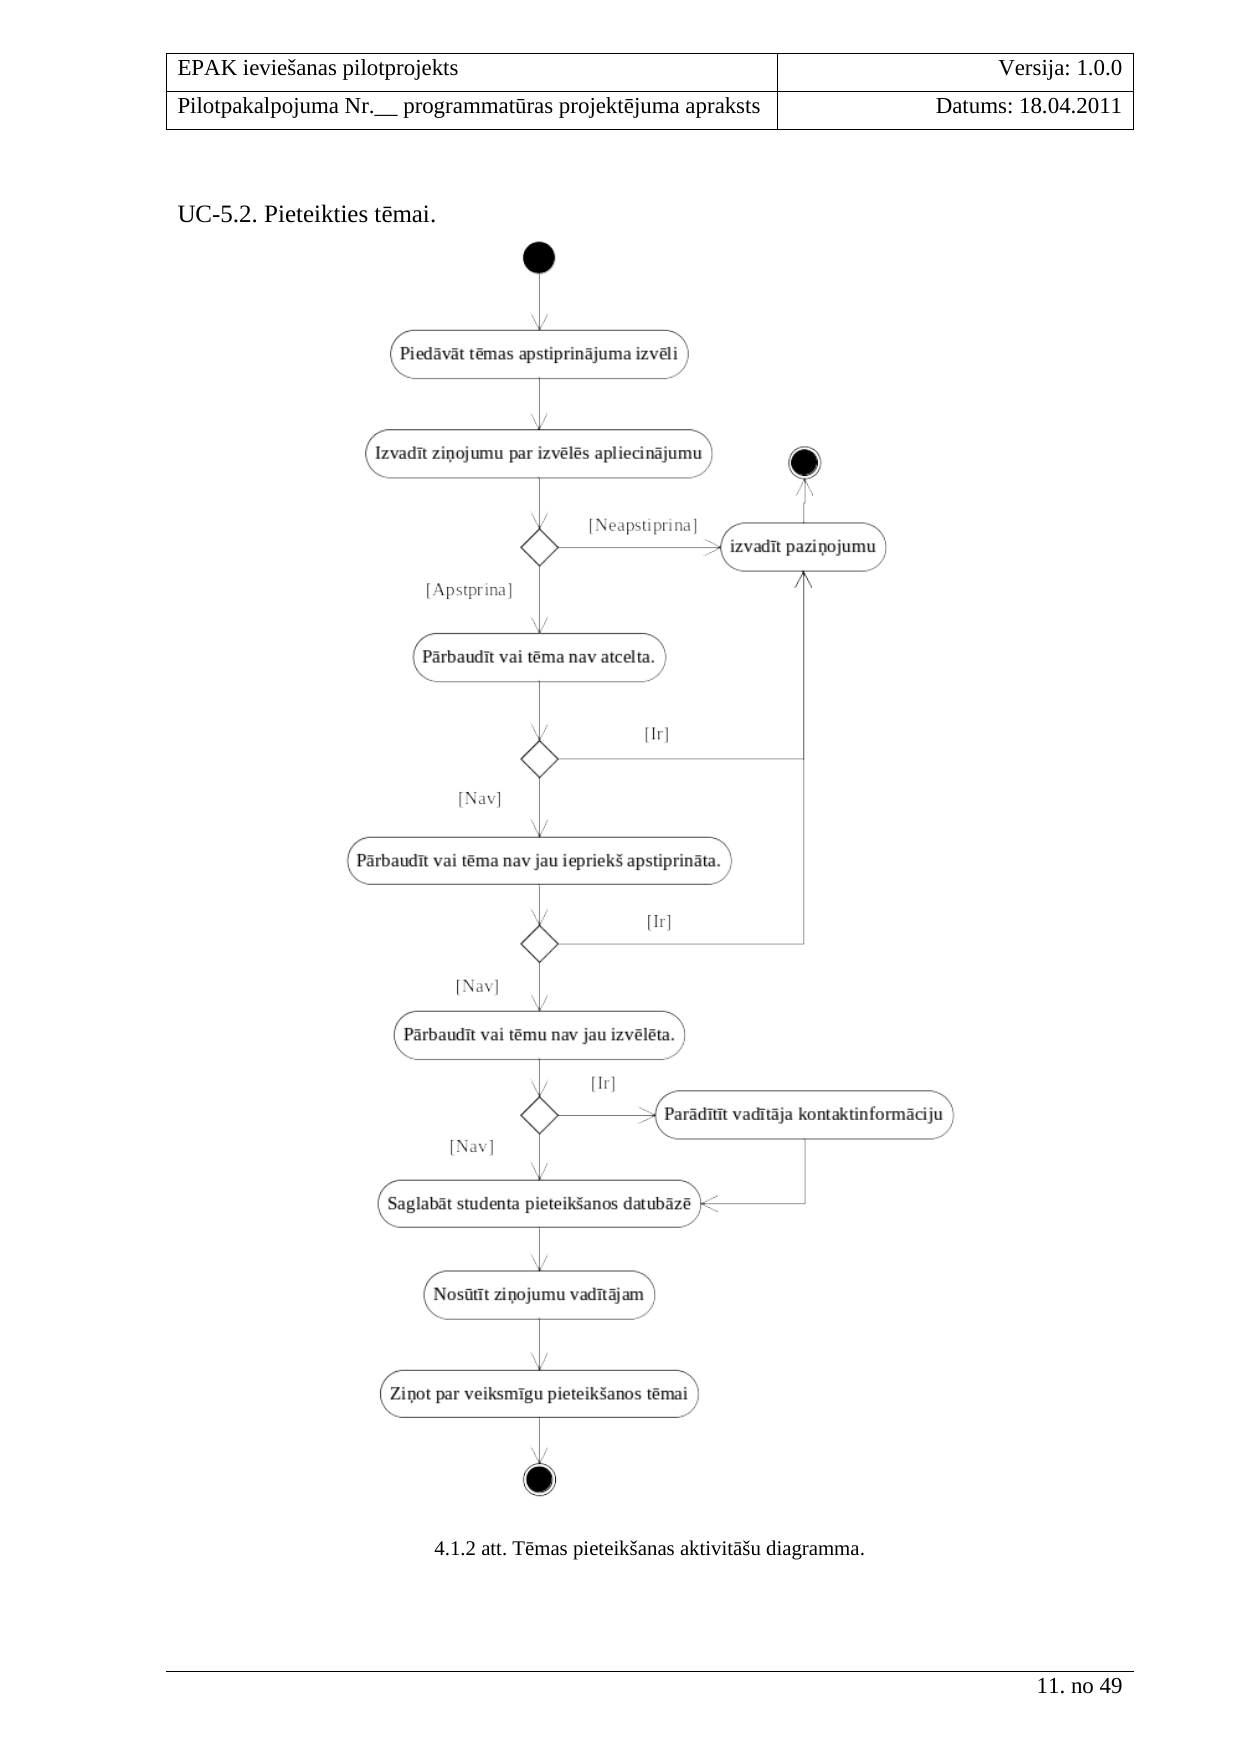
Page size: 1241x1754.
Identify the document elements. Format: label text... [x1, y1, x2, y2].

text 4.1.2 att. Tēmas pieteikšanas aktivitāšu diagramma. [177, 1536, 1122, 1560]
text UC-5.2. Pieteikties tēmai. [177, 199, 1122, 228]
